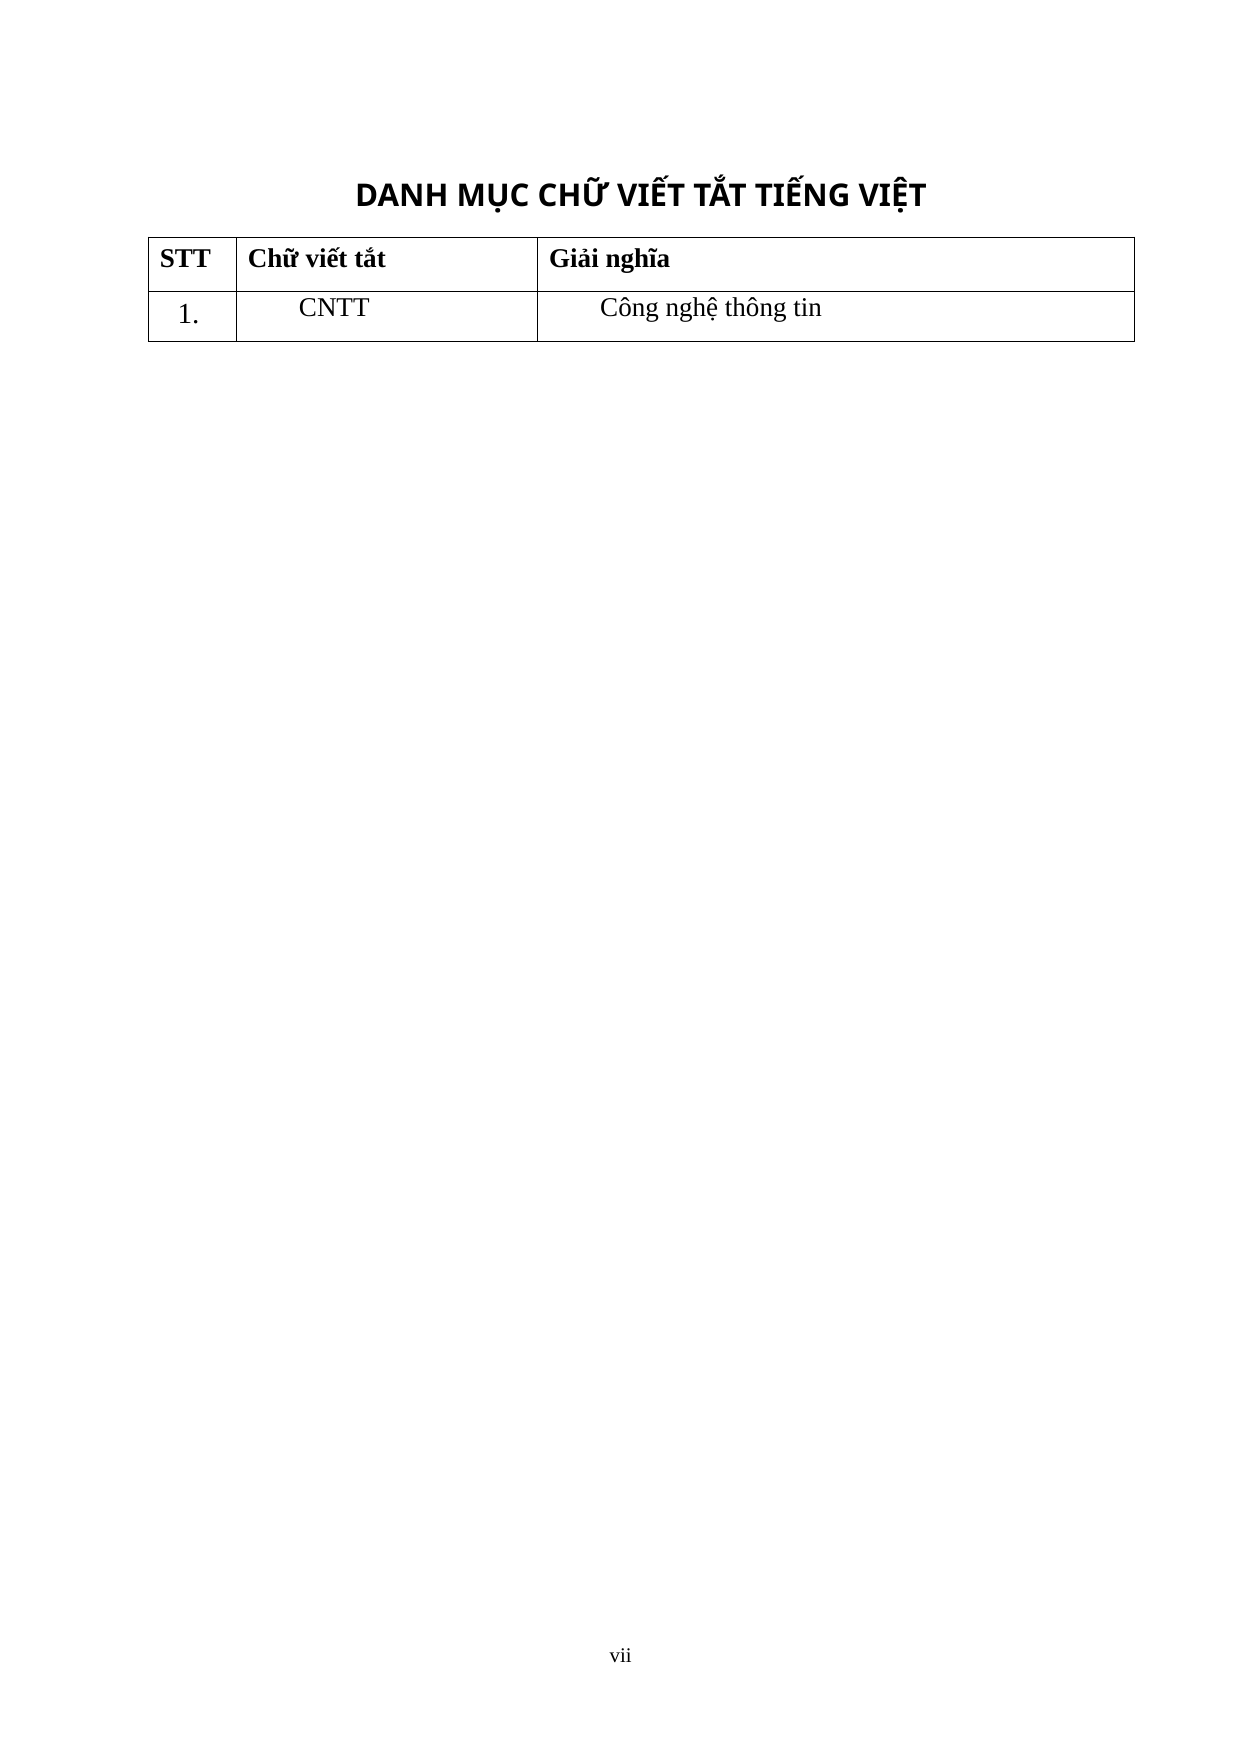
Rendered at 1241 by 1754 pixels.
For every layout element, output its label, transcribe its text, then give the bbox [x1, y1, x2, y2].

table_header STT [149, 238, 236, 291]
text DANH MỤC CHỮ VIẾT TẮT TIẾNG VIỆT [148, 173, 1134, 215]
table_cell CNTT [237, 292, 537, 341]
table_header Giải nghĩa [538, 238, 1134, 291]
table_cell [149, 292, 236, 341]
table_cell Công nghệ thông tin [538, 292, 1134, 341]
table_header Chữ viết tắt [237, 238, 537, 291]
